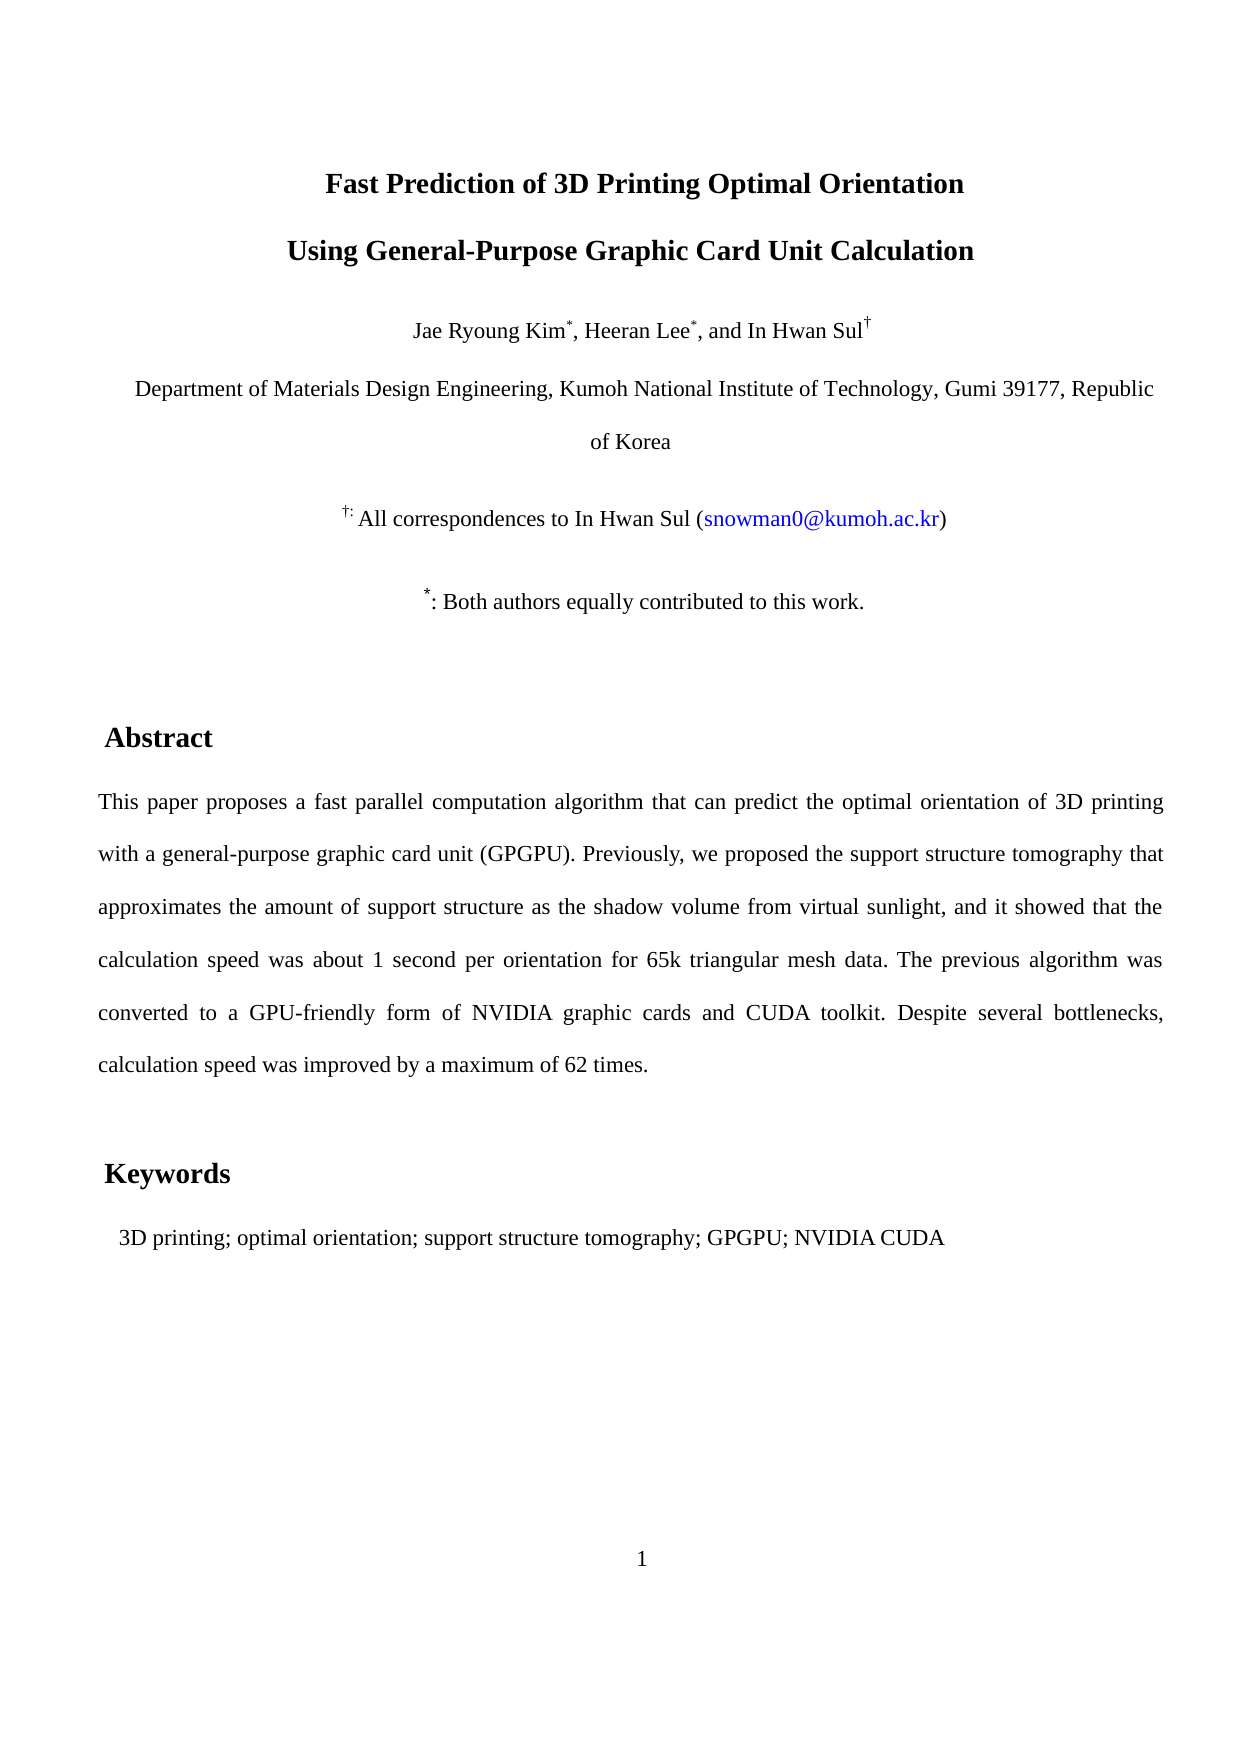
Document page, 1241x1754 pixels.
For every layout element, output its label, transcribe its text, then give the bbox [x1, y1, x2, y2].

text 3D printing; optimal orientation; support structure tomography; GPGPU; NVIDIA CUDA [96, 1224, 1165, 1250]
text †: All correspondences to In Hwan Sul (snowman0@kumoh.ac.kr) [96, 501, 1165, 533]
text Jae Ryoung Kim*, Heeran Lee*, and In Hwan Sul† [96, 313, 1165, 344]
title Fast Prediction of 3D Printing Optimal Orientation Using General-Purpose Graphic Card Unit Calculation [96, 166, 1165, 267]
text Department of Materials Design Engineering, Kumoh National Institute of Technology, Gumi 39177, Republic of Korea [96, 375, 1165, 454]
text This paper proposes a fast parallel computation algorithm that can predict the optimal orientation of 3D printing with a general-purpose graphic card unit (GPGPU). Previously, we proposed the support structure tomography that approximates the amount of support structure as the shadow volume from virtual sunlight, and it showed that the calculation speed was about 1 second per orientation for 65k triangular mesh data. The previous algorithm was converted to a GPU-friendly form of NVIDIA graphic cards and CUDA toolkit. Despite several bottlenecks, calculation speed was improved by a maximum of 62 times. [98, 788, 1165, 1078]
subtitle Abstract [104, 721, 1165, 754]
text *: Both authors equally contributed to this work. [96, 584, 1165, 616]
subtitle Keywords [104, 1157, 1165, 1190]
